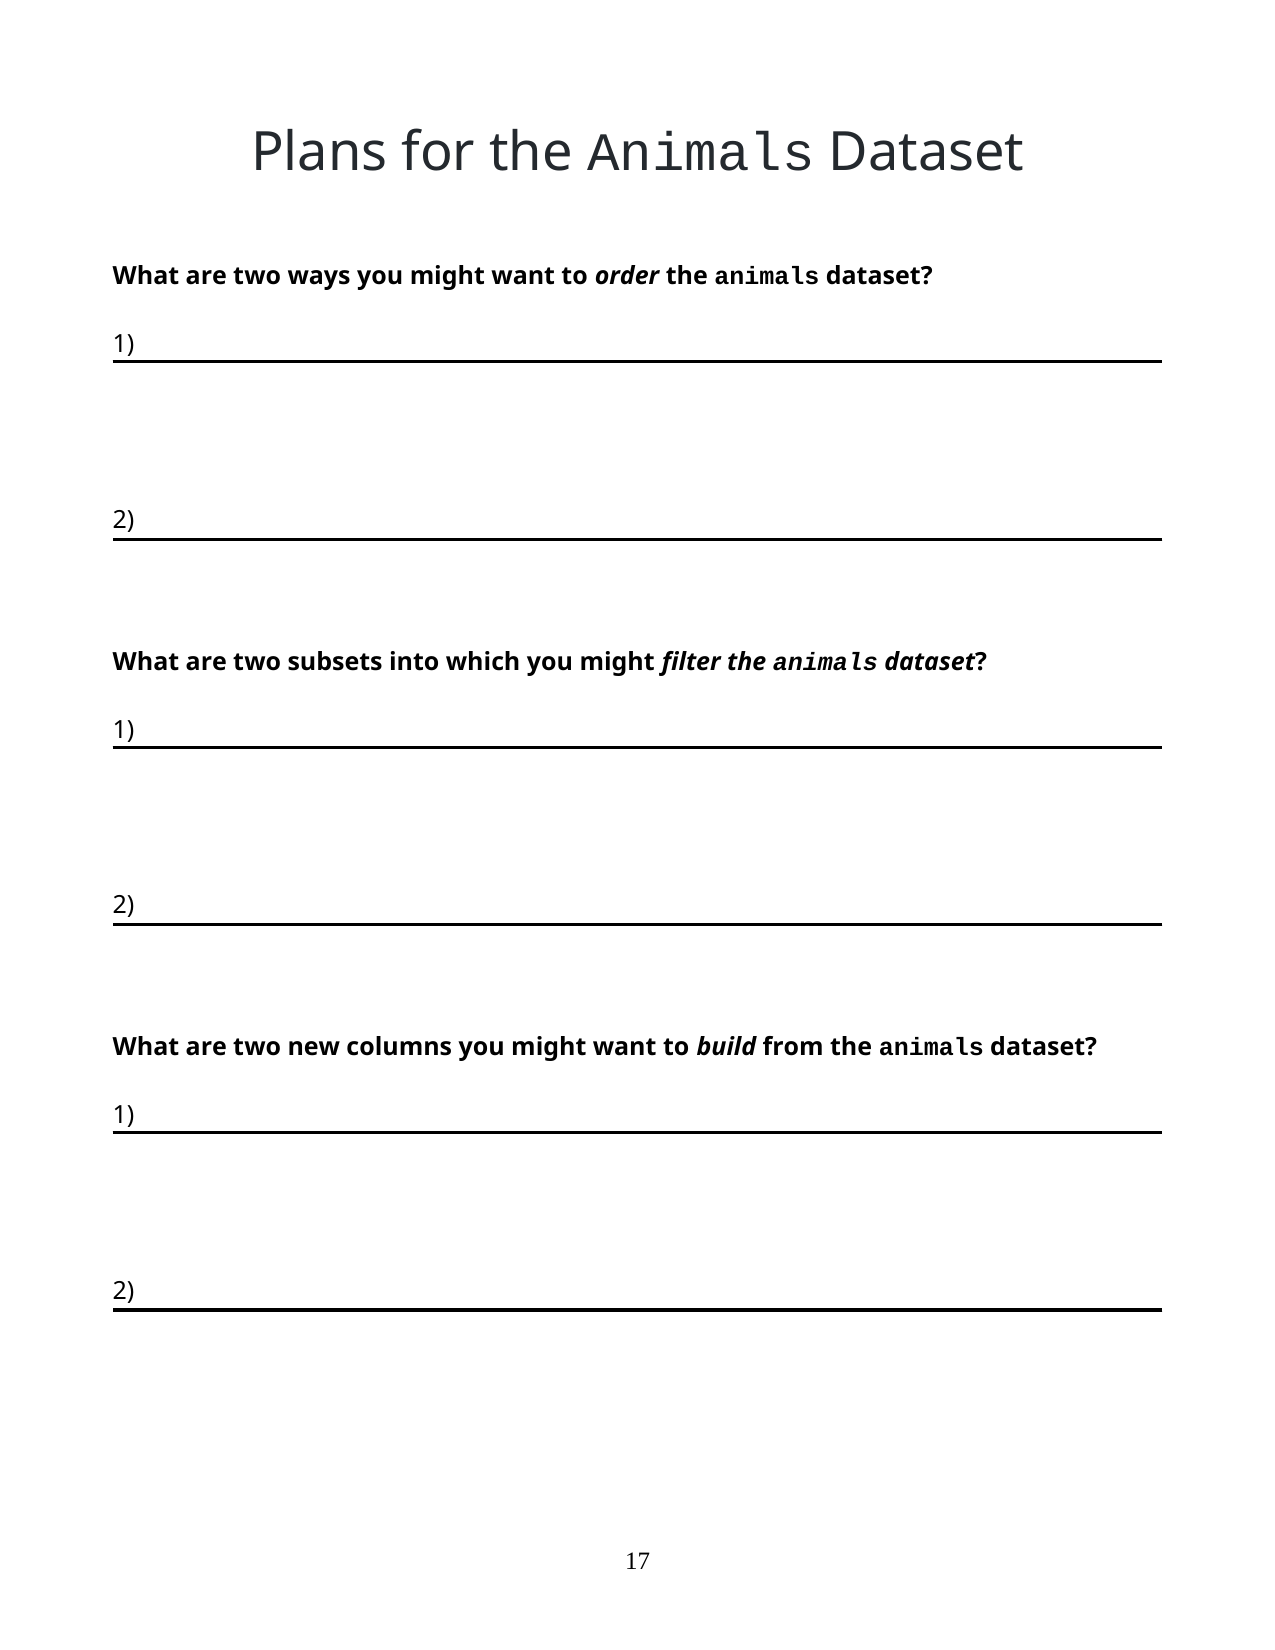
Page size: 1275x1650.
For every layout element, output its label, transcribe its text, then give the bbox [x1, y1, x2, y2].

text 1) [112, 1097, 1162, 1131]
text 1) [112, 326, 1162, 360]
text 2) [112, 1267, 1162, 1312]
text What are two subsets into which you might filter the animals dataset? [112, 643, 1162, 677]
text 2) [112, 882, 1162, 926]
text 2) [112, 496, 1162, 541]
text What are two new columns you might want to build from the animals dataset? [112, 1028, 1162, 1063]
text 1) [112, 711, 1162, 746]
text What are two ways you might want to order the animals dataset? [112, 258, 1162, 292]
subtitle Plans for the Animals Dataset [112, 112, 1162, 187]
